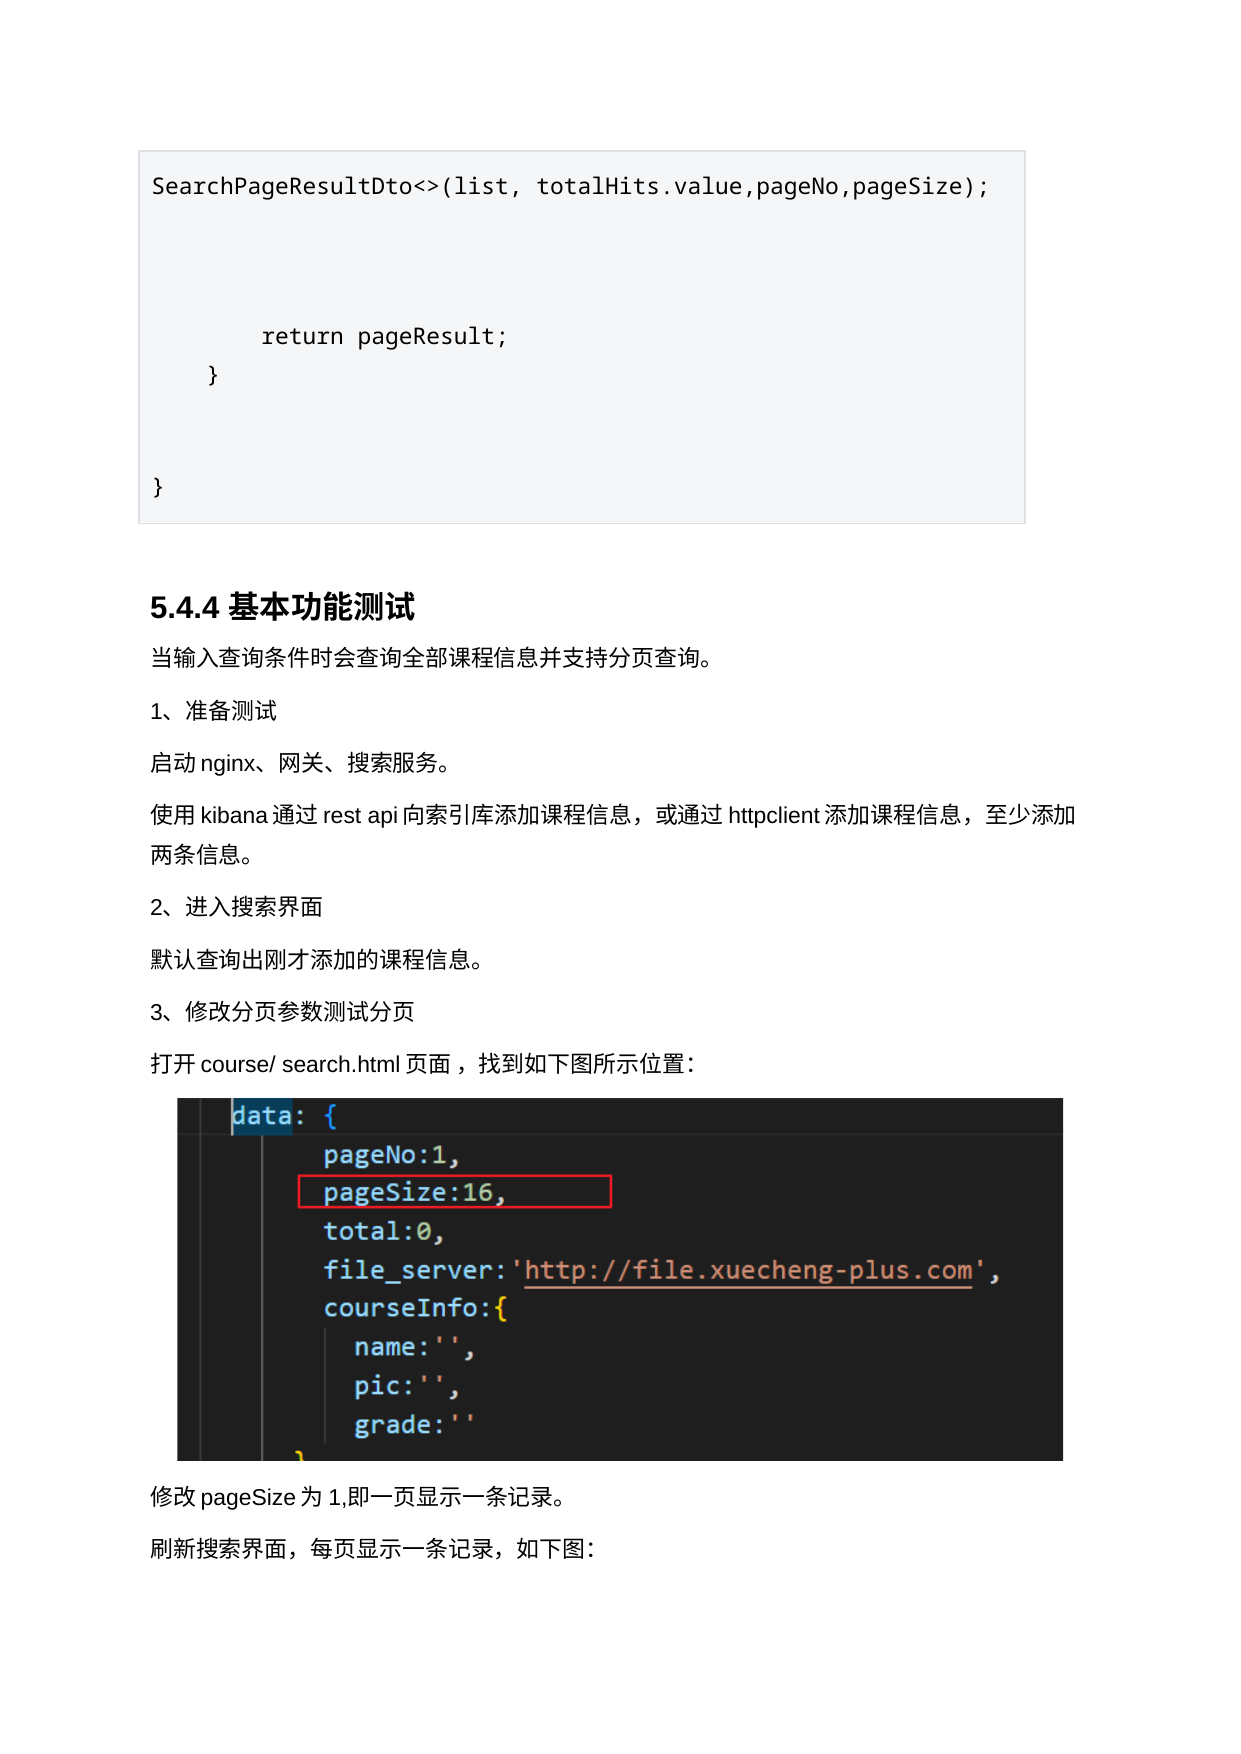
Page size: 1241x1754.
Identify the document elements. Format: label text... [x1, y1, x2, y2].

text 1、准备测试 [150, 692, 1090, 726]
text 刷新搜索界面，每页显示一条记录，如下图： [150, 1531, 1090, 1564]
text 使用kibana通过rest api向索引库添加课程信息，或通过httpclient添加课程信息，至少添加两条信息。 [150, 797, 1090, 870]
picture [177, 1098, 1064, 1461]
text 2、进入搜索界面 [150, 889, 1090, 922]
text 修改pageSize为1,即一页显示一条记录。 [150, 1479, 1090, 1512]
text 启动nginx、网关、搜索服务。 [150, 745, 1090, 778]
text 打开course/ search.html页面 ，找到如下图所示位置： [150, 1046, 1090, 1079]
text 默认查询出刚才添加的课程信息。 [150, 941, 1090, 975]
text 3、修改分页参数测试分页 [150, 994, 1090, 1027]
text 当输入查询条件时会查询全部课程信息并支持分页查询。 [150, 640, 1090, 673]
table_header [140, 152, 1024, 522]
